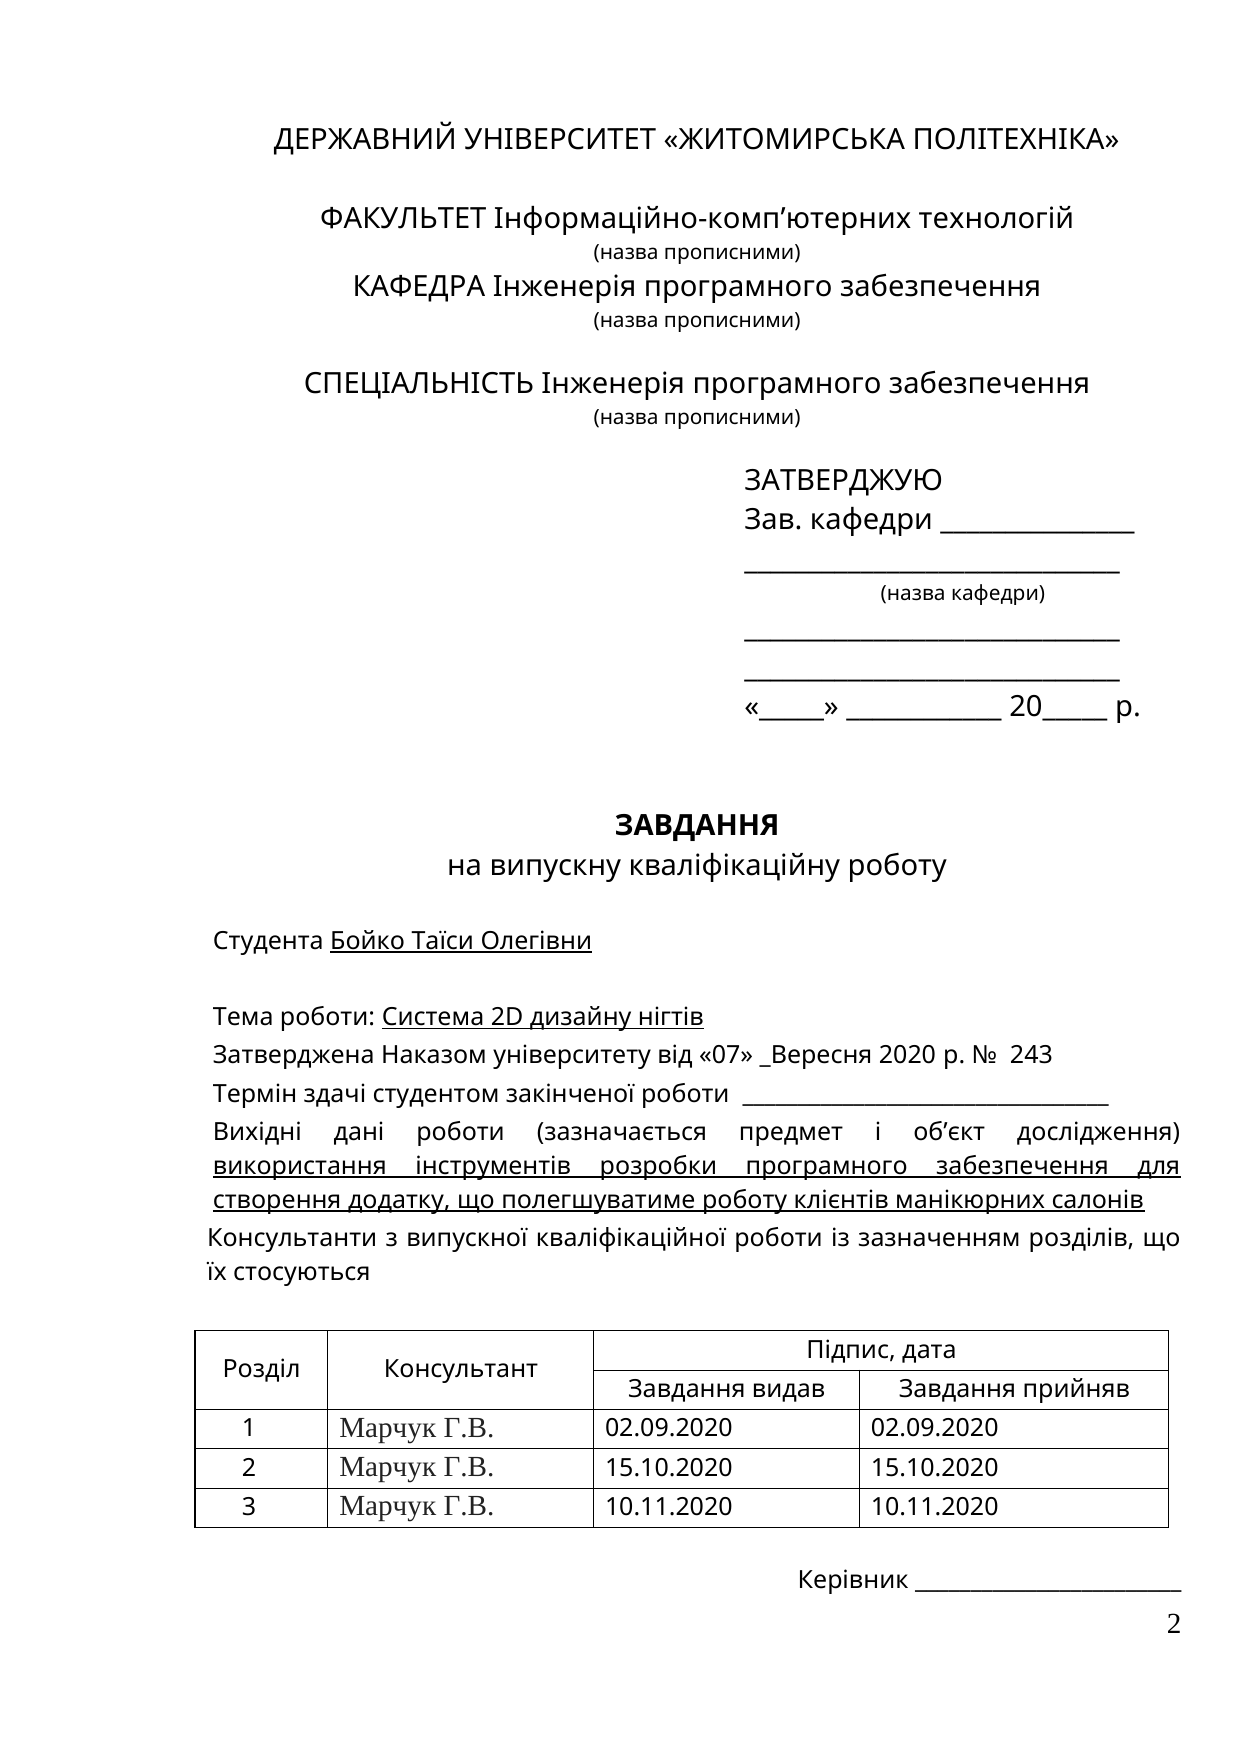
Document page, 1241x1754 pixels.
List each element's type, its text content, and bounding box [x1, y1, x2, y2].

text Вихідні дані роботи (зазначається предмет і об’єкт дослідження) використання інструментів розробки програмного забезпечення для створення додатку, що полегшуватиме роботу клієнтів манікюрних салонів [213, 1178, 1181, 1216]
text Керівник ________________________ [177, 1562, 1181, 1596]
table_cell Завдання видав [594, 1371, 859, 1409]
text ФАКУЛЬТЕТ Інформаційно-комп’ютерних технологій [177, 197, 1181, 237]
table_cell 02.09.2020 [594, 1410, 859, 1448]
text на випускну кваліфікаційну роботу [177, 844, 1181, 884]
table_cell Марчук Г.В. [328, 1410, 593, 1448]
table_header Консультант [328, 1331, 593, 1409]
table_cell Марчук Г.В. [328, 1489, 593, 1527]
table_cell 1 [196, 1410, 327, 1448]
text СПЕЦІАЛЬНІСТЬ Інженерія програмного забезпечення [177, 362, 1181, 402]
text (назва прописними) [177, 402, 1181, 430]
text Термін здачі студентом закінченої роботи _________________________________ [177, 1075, 1181, 1109]
table_cell 10.11.2020 [594, 1489, 859, 1527]
table_cell Завдання прийняв [860, 1371, 1168, 1409]
table_cell 15.10.2020 [860, 1449, 1168, 1487]
table_cell 2 [196, 1449, 327, 1487]
text _____________________________ [709, 646, 1181, 686]
table_header Розділ [196, 1331, 327, 1409]
text Консультанти з випускної кваліфікаційної роботи із зазначенням розділів, що їх стосуються [207, 1220, 1181, 1288]
text ДЕРЖАВНИЙ УНІВЕРСИТЕТ «ЖИТОМИРСЬКА ПОЛІТЕХНІКА» [177, 118, 1181, 158]
text ЗАВДАННЯ [177, 805, 1181, 844]
table_cell 02.09.2020 [860, 1410, 1168, 1448]
text Затверджена Наказом університету від «07» _Вересня 2020 р. № 243 [177, 1037, 1181, 1071]
text Зав. кафедри _______________ [709, 498, 1181, 538]
table_cell Марчук Г.В. [328, 1449, 593, 1487]
text ЗАТВЕРДЖУЮ [709, 459, 1181, 498]
table_cell 3 [196, 1489, 327, 1527]
text Вихідні дані роботи (зазначається предмет і об’єкт дослідження) використання інструментів розробки програмного забезпечення для створення додатку, що полегшуватиме роботу клієнтів манікюрних салонів [213, 1113, 1181, 1176]
text _____________________________ [709, 606, 1181, 646]
text КАФЕДРА Інженерія програмного забезпечення [177, 266, 1181, 305]
text «_____» ____________ 20_____ р. [709, 686, 1181, 725]
text _____________________________ [709, 538, 1181, 578]
text (назва прописними) [177, 237, 1181, 266]
table_cell 10.11.2020 [860, 1489, 1168, 1527]
text Студента Бойко Таїси Олегівни [177, 922, 1181, 956]
table_cell 15.10.2020 [594, 1449, 859, 1487]
table_header Підпис, дата [594, 1331, 1168, 1369]
text Тема роботи: Система 2D дизайну нігтів [177, 999, 1181, 1033]
text (назва прописними) [177, 305, 1181, 334]
text (назва кафедри) [709, 578, 1181, 606]
